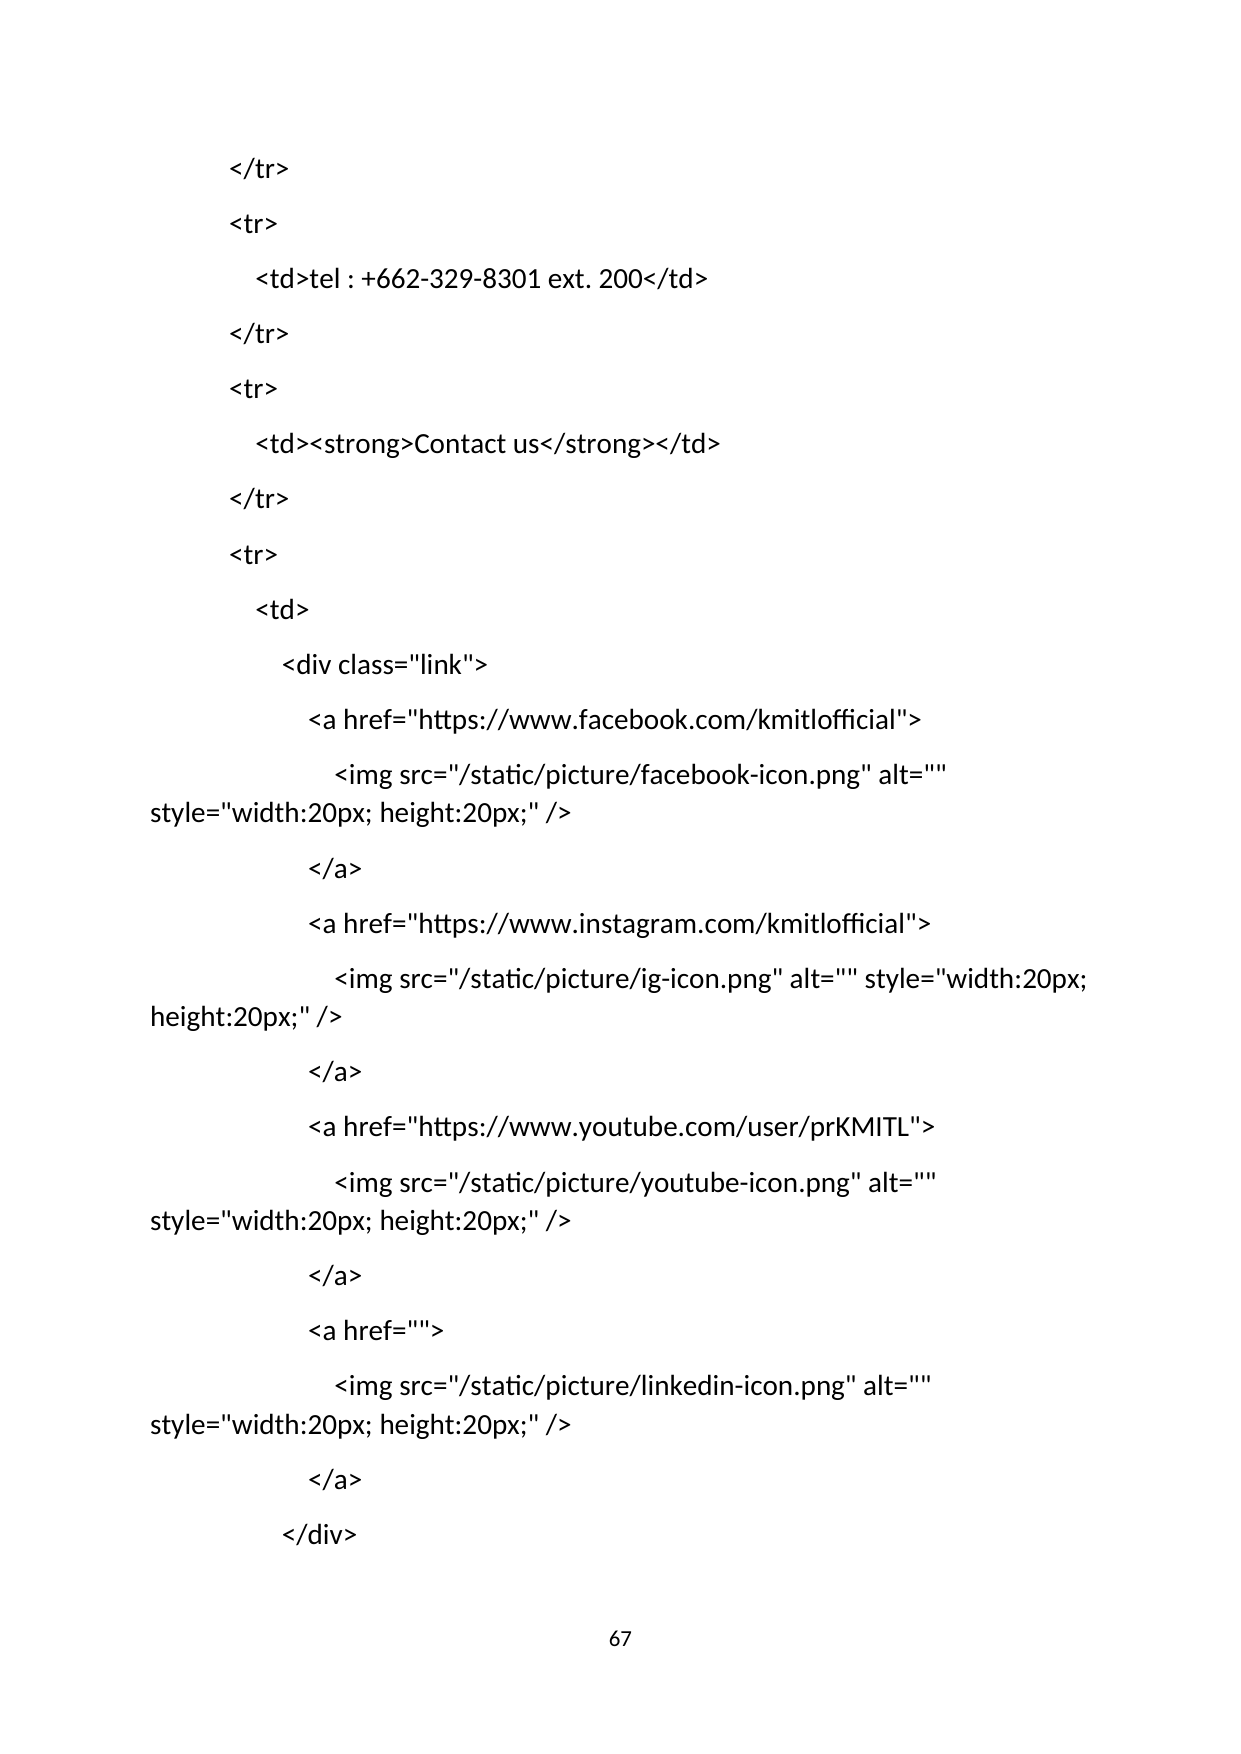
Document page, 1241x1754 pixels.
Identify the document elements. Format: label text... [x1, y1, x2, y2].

text <a href=""> [150, 1312, 1090, 1348]
text </a> [150, 850, 1090, 885]
text <a href="https://www.instagram.com/kmitlofficial"> [150, 905, 1090, 940]
text </tr> [150, 481, 1090, 516]
text <a href="https://www.youtube.com/user/prKMITL"> [150, 1108, 1090, 1144]
text </tr> [150, 315, 1090, 351]
text </a> [150, 1461, 1090, 1497]
text <a href="https://www.facebook.com/kmitlofficial"> [150, 701, 1090, 737]
text <img src="/static/picture/youtube-icon.png" alt="" style="width:20px; height:20px;" /> [150, 1164, 1090, 1238]
text <td>tel : +662-329-8301 ext. 200</td> [150, 260, 1090, 296]
text <img src="/static/picture/ig-icon.png" alt="" style="width:20px; height:20px;" /> [150, 960, 1090, 1034]
text </a> [150, 1053, 1090, 1089]
text <td> [150, 591, 1090, 626]
text </a> [150, 1257, 1090, 1293]
text <tr> [150, 370, 1090, 406]
text </tr> [150, 150, 1090, 186]
text <div class="link"> [150, 646, 1090, 682]
text <img src="/static/picture/facebook-icon.png" alt="" style="width:20px; height:20px;" /> [150, 756, 1090, 830]
text <img src="/static/picture/linkedin-icon.png" alt="" style="width:20px; height:20px;" /> [150, 1367, 1090, 1441]
text <td><strong>Contact us</strong></td> [150, 426, 1090, 461]
text <tr> [150, 205, 1090, 241]
text </div> [150, 1516, 1090, 1552]
text <tr> [150, 536, 1090, 571]
